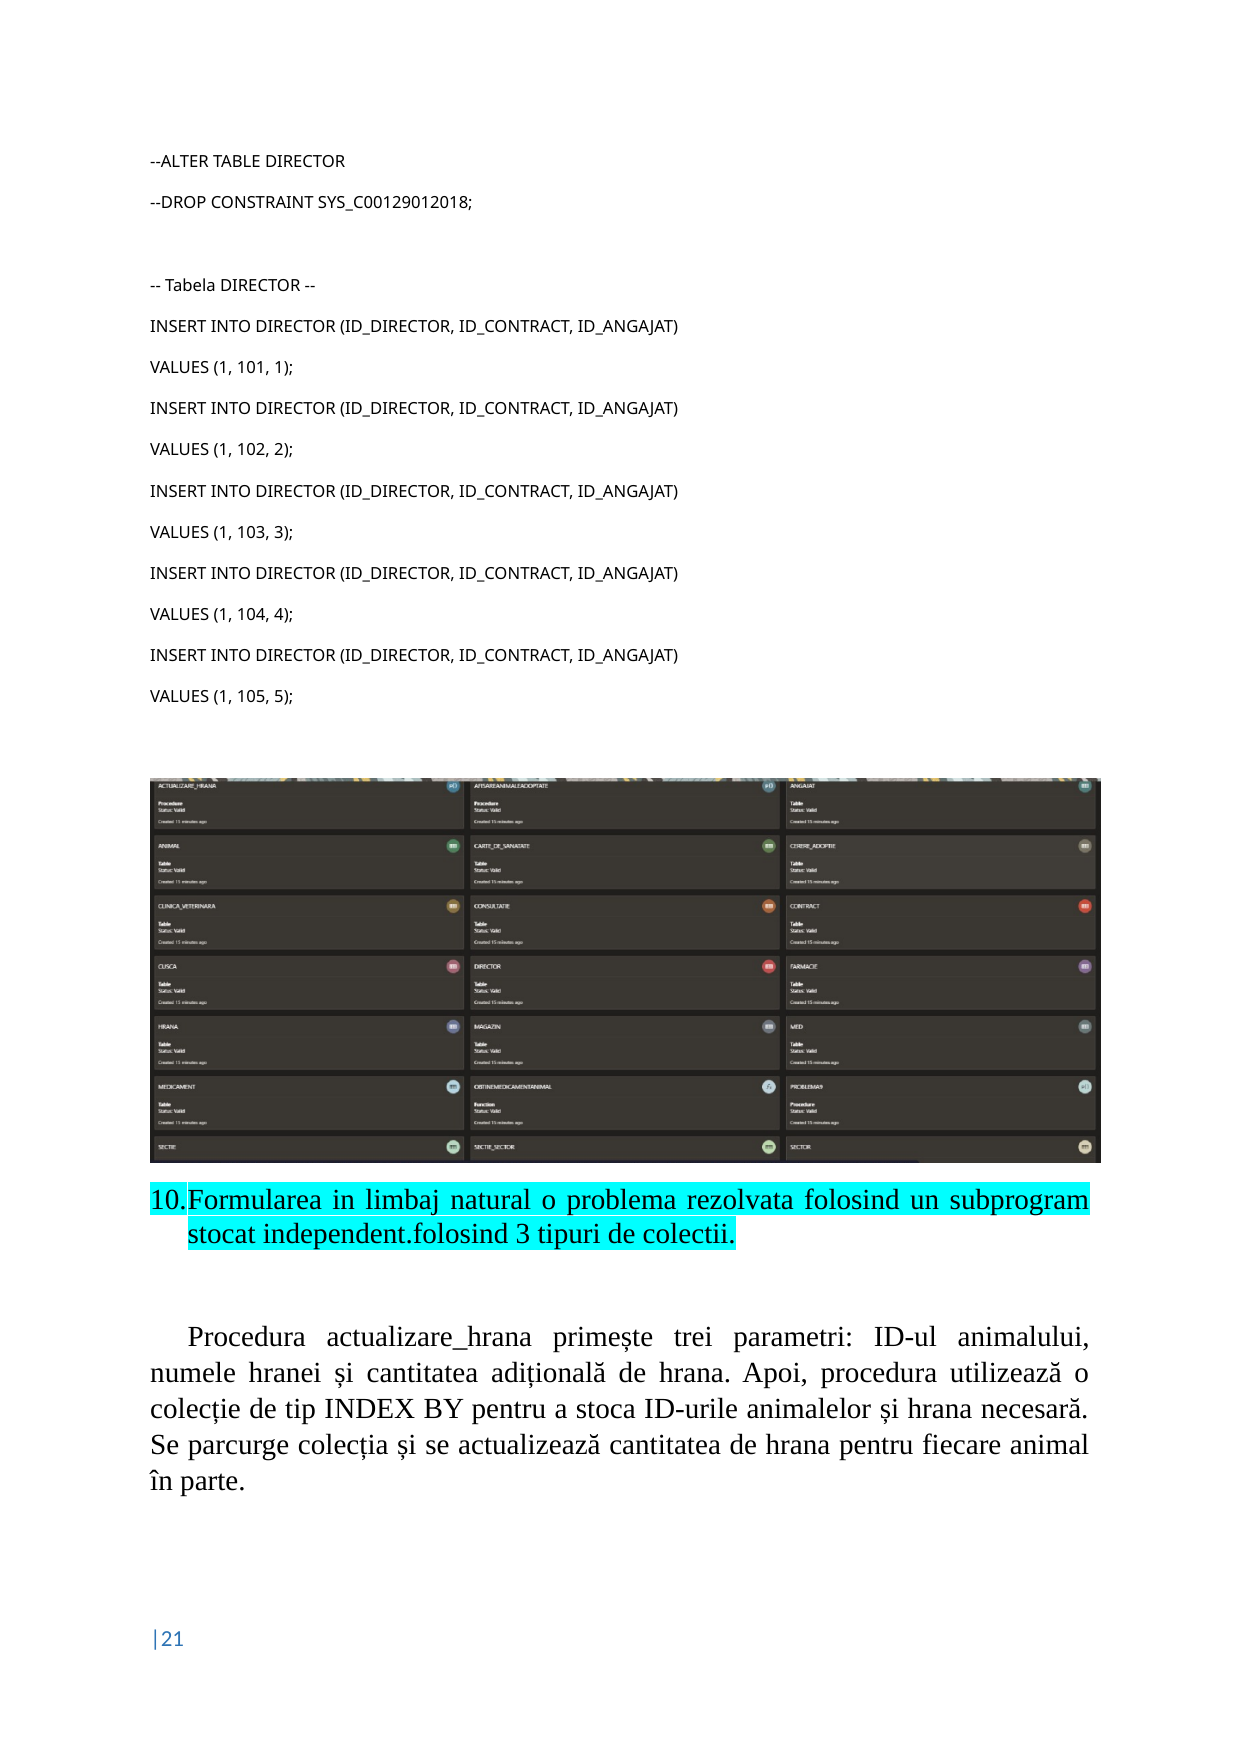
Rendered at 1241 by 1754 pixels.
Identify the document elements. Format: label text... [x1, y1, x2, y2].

text INSERT INTO DIRECTOR (ID_DIRECTOR, ID_CONTRACT, ID_ANGAJAT) [150, 479, 1090, 502]
picture [150, 778, 1101, 1163]
text VALUES (1, 103, 3); [150, 520, 1090, 543]
text INSERT INTO DIRECTOR (ID_DIRECTOR, ID_CONTRACT, ID_ANGAJAT) [150, 397, 1090, 419]
text --DROP CONSTRAINT SYS_C00129012018; [150, 191, 1090, 214]
text INSERT INTO DIRECTOR (ID_DIRECTOR, ID_CONTRACT, ID_ANGAJAT) [150, 314, 1090, 337]
text INSERT INTO DIRECTOR (ID_DIRECTOR, ID_CONTRACT, ID_ANGAJAT) [150, 644, 1090, 666]
text VALUES (1, 102, 2); [150, 438, 1090, 461]
text --ALTER TABLE DIRECTOR [150, 150, 1090, 173]
text VALUES (1, 104, 4); [150, 603, 1090, 625]
text VALUES (1, 101, 1); [150, 356, 1090, 378]
list Formularea in limbaj natural o problema rezolvata folosind un subprogram stocat independent.folosind 3 tipuri de colectii. [150, 1182, 1090, 1250]
text VALUES (1, 105, 5); [150, 685, 1090, 708]
text INSERT INTO DIRECTOR (ID_DIRECTOR, ID_CONTRACT, ID_ANGAJAT) [150, 561, 1090, 584]
text -- Tabela DIRECTOR -- [150, 273, 1090, 296]
text Procedura actualizare_hrana primește trei parametri: ID-ul animalului, numele hranei și cantitatea adițională de hrana. Apoi, procedura utilizează o colecție de tip INDEX BY pentru a stoca ID-urile animalelor și hrana necesară. Se parcurge colecția și se actualizează cantitatea de hrana pentru fiecare animal în parte. [150, 1319, 1090, 1497]
